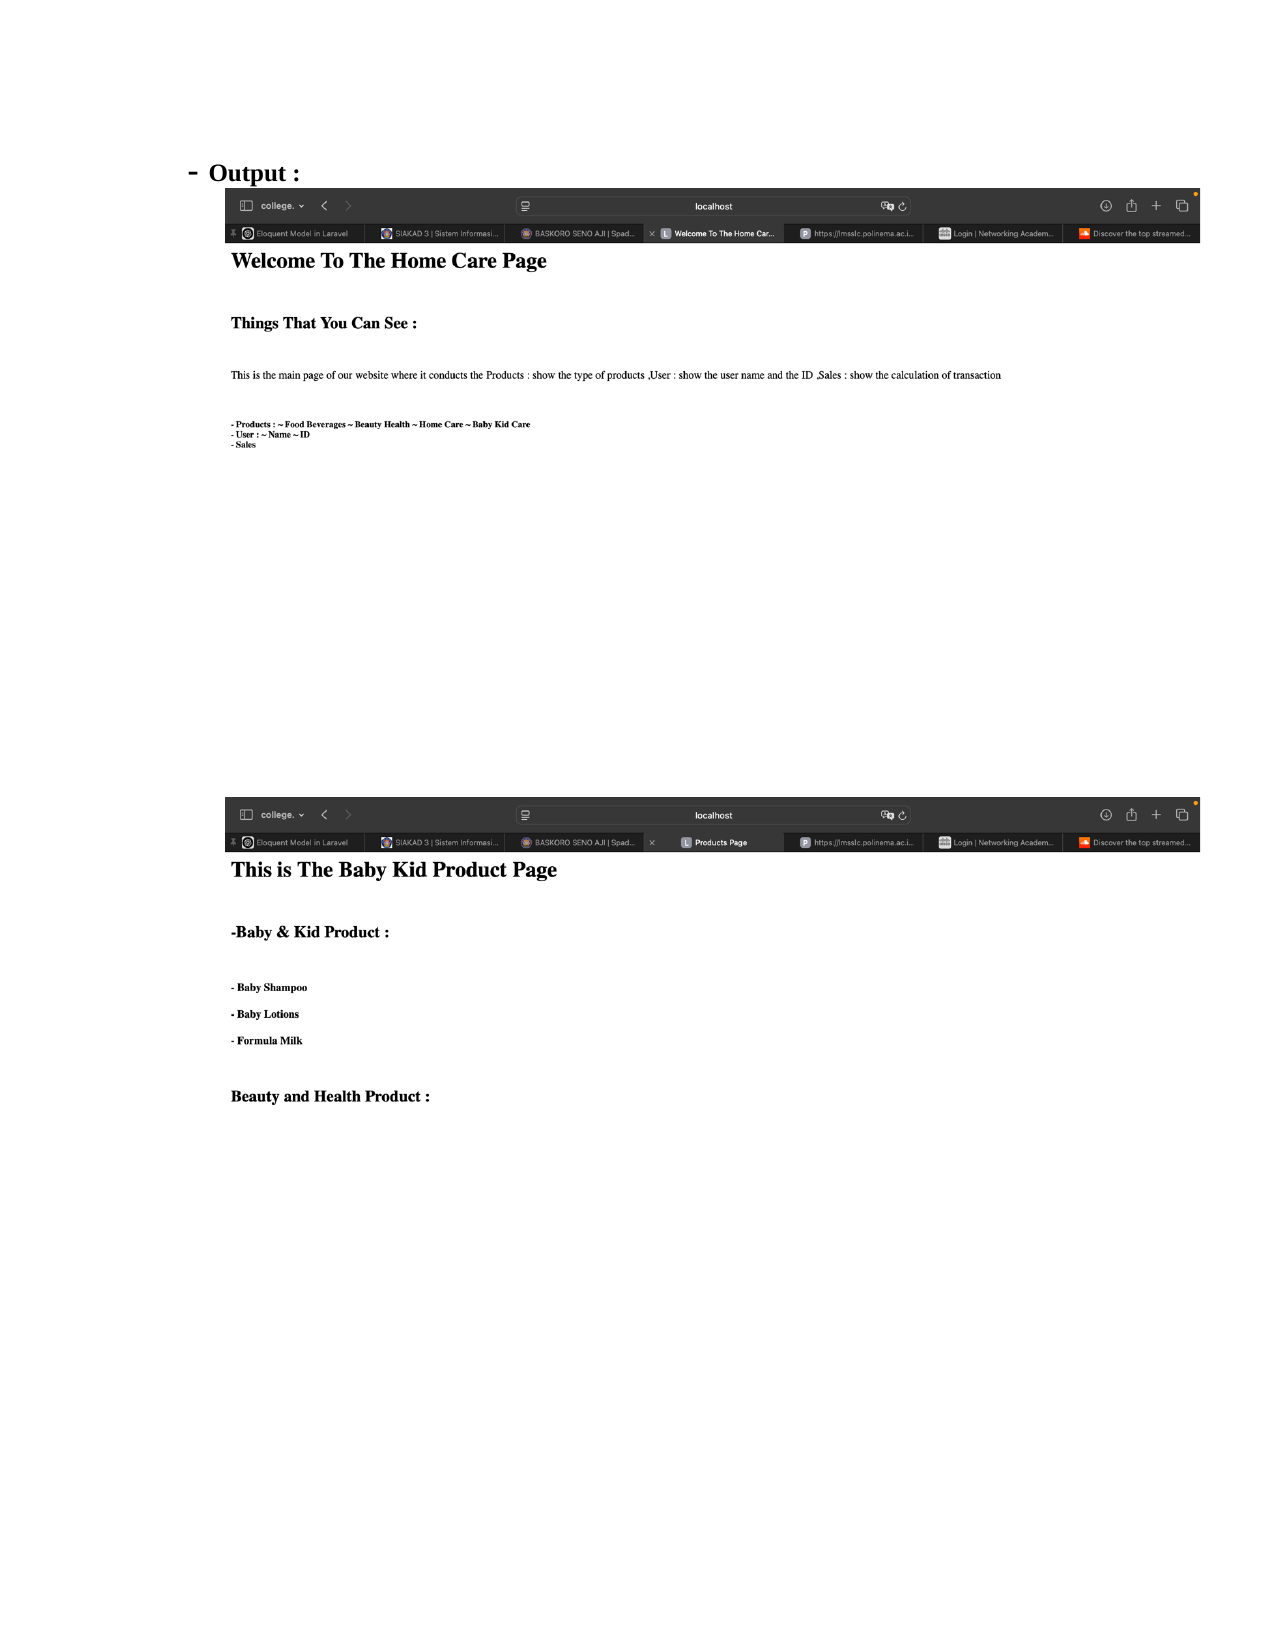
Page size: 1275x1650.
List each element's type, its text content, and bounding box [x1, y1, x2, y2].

picture [225, 188, 1200, 1407]
